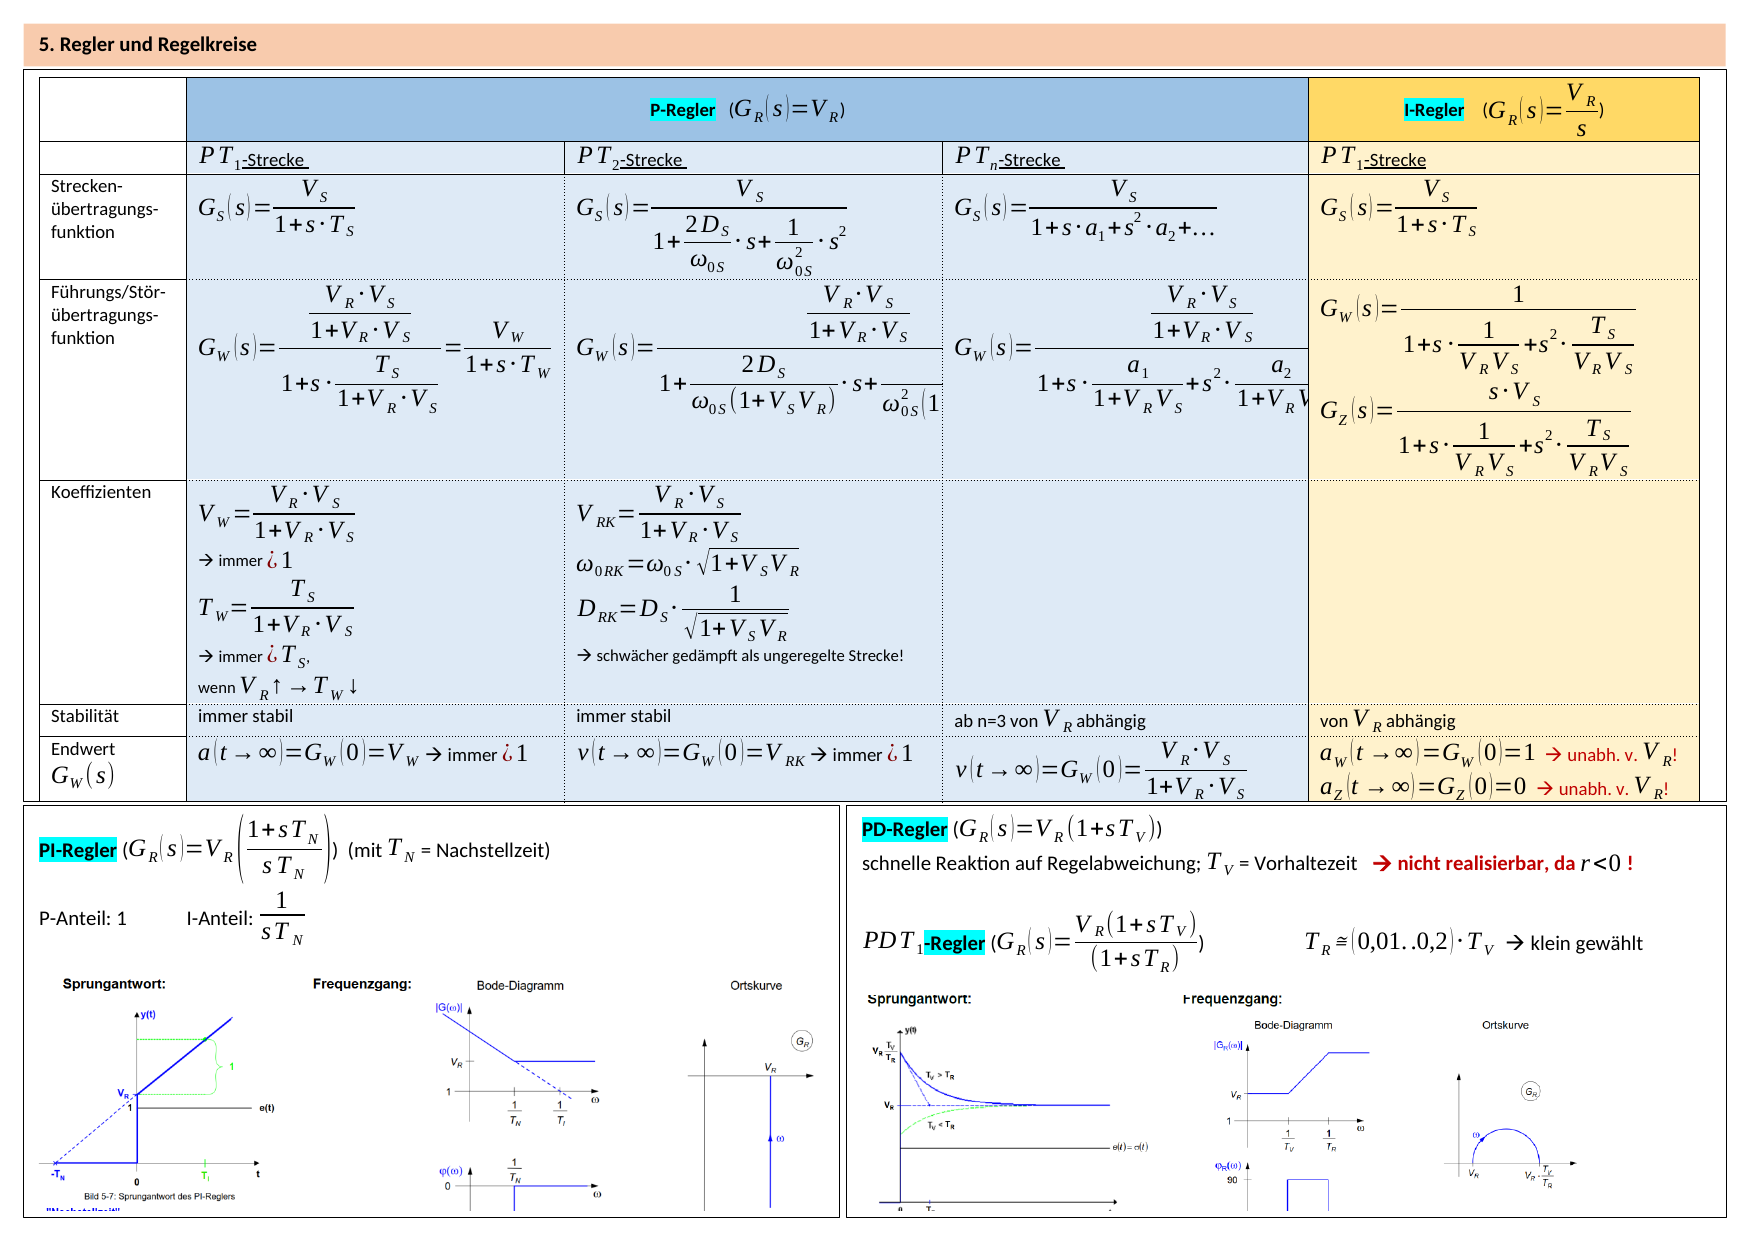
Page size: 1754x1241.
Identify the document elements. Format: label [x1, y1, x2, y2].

picture [861, 995, 1580, 1211]
picture [38, 974, 824, 1211]
